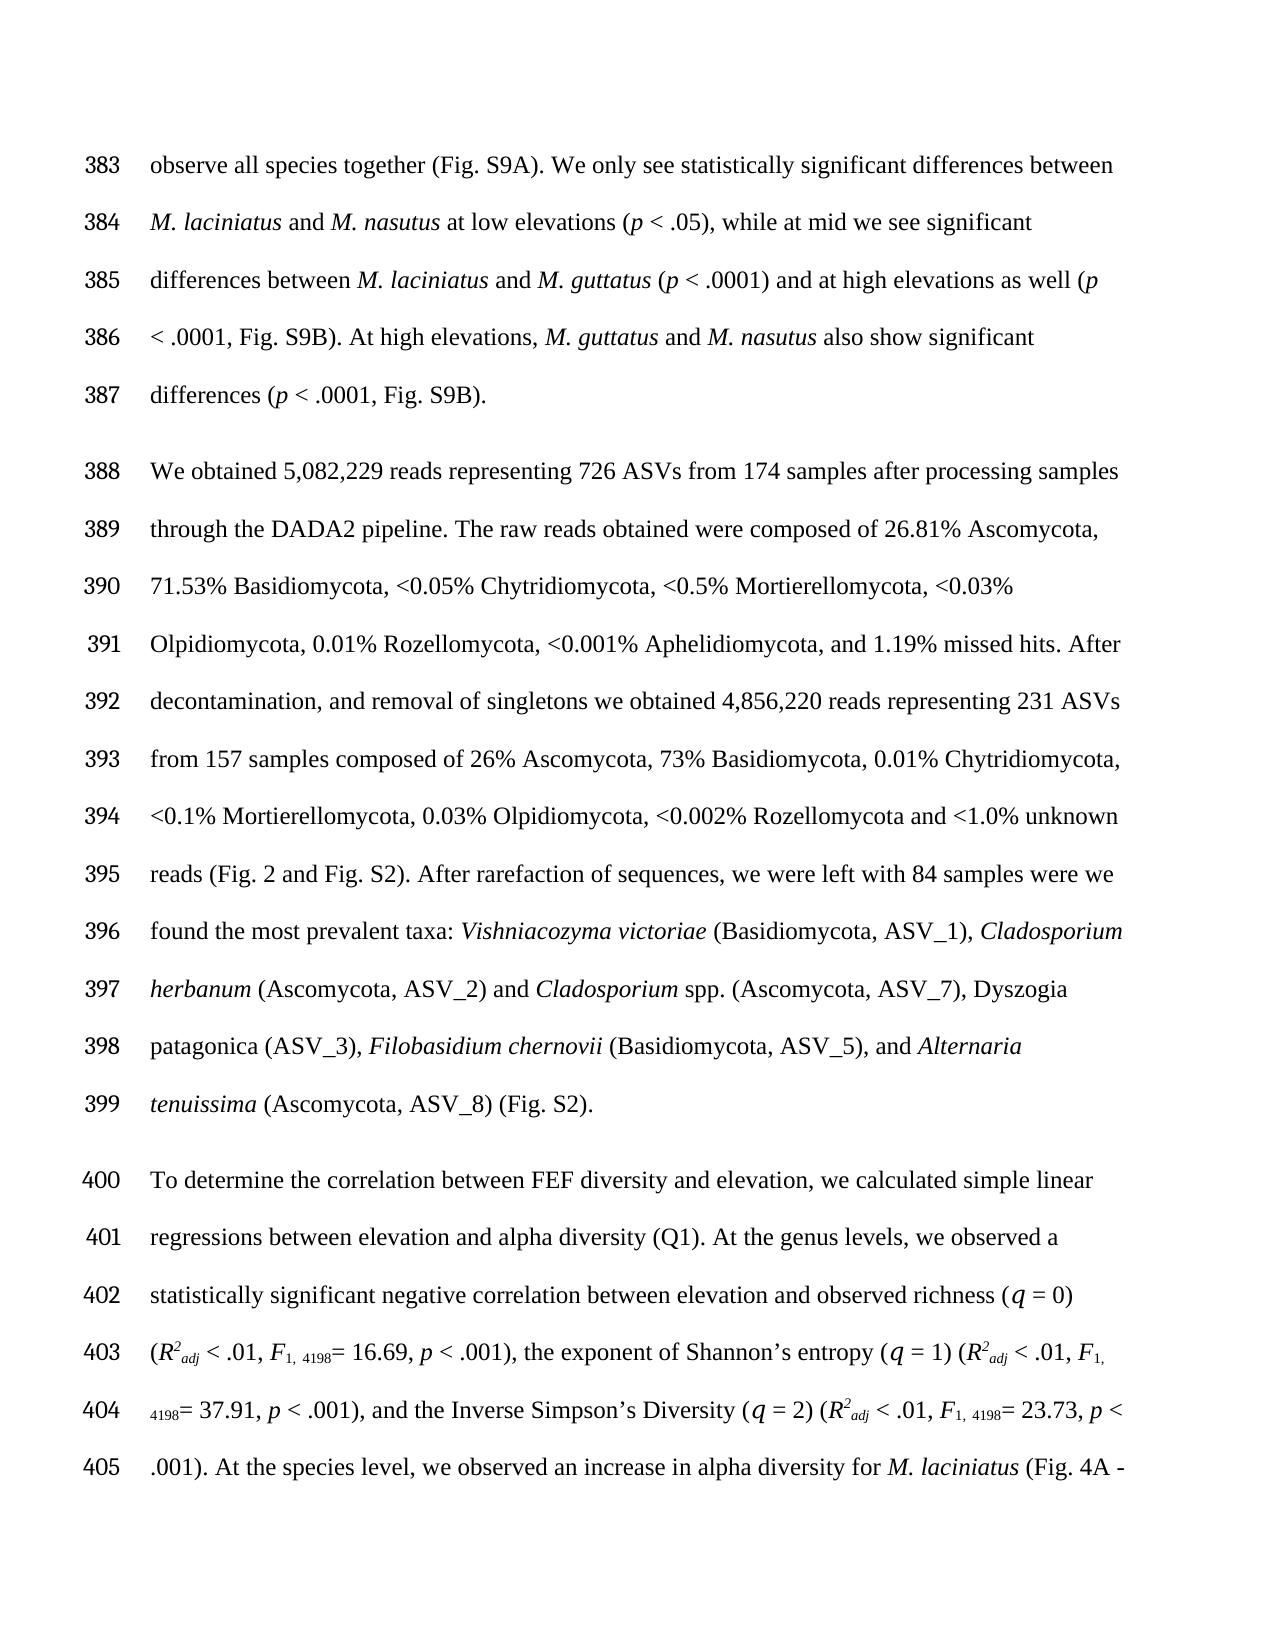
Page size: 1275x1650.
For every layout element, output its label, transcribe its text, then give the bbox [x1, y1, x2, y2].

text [150, 1165, 1125, 1481]
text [150, 150, 1125, 409]
text We obtained 5,082,229 reads representing 726 ASVs from 174 samples after processing samples through the DADA2 pipeline. The raw reads obtained were composed of 26.81% Ascomycota, 71.53% Basidiomycota, <0.05% Chytridiomycota, <0.5% Mortierellomycota, <0.03% Olpidiomycota, 0.01% Rozellomycota, <0.001% Aphelidiomycota, and 1.19% missed hits. After decontamination, and removal of singletons we obtained 4,856,220 reads representing 231 ASVs from 157 samples composed of 26% Ascomycota, 73% Basidiomycota, 0.01% Chytridiomycota, <0.1% Mortierellomycota, 0.03% Olpidiomycota, <0.002% Rozellomycota and <1.0% unknown reads (Fig. 2 and Fig. S2). After rarefaction of sequences, we were left with 84 samples were we found the most prevalent taxa: Vishniacozyma victoriae (Basidiomycota, ASV_1), Cladosporium herbanum (Ascomycota, ASV_2) and Cladosporium spp. (Ascomycota, ASV_7), Dyszogia patagonica (ASV_3), Filobasidium chernovii (Basidiomycota, ASV_5), and Alternaria tenuissima (Ascomycota, ASV_8) (Fig. S2). [150, 456, 1125, 1117]
